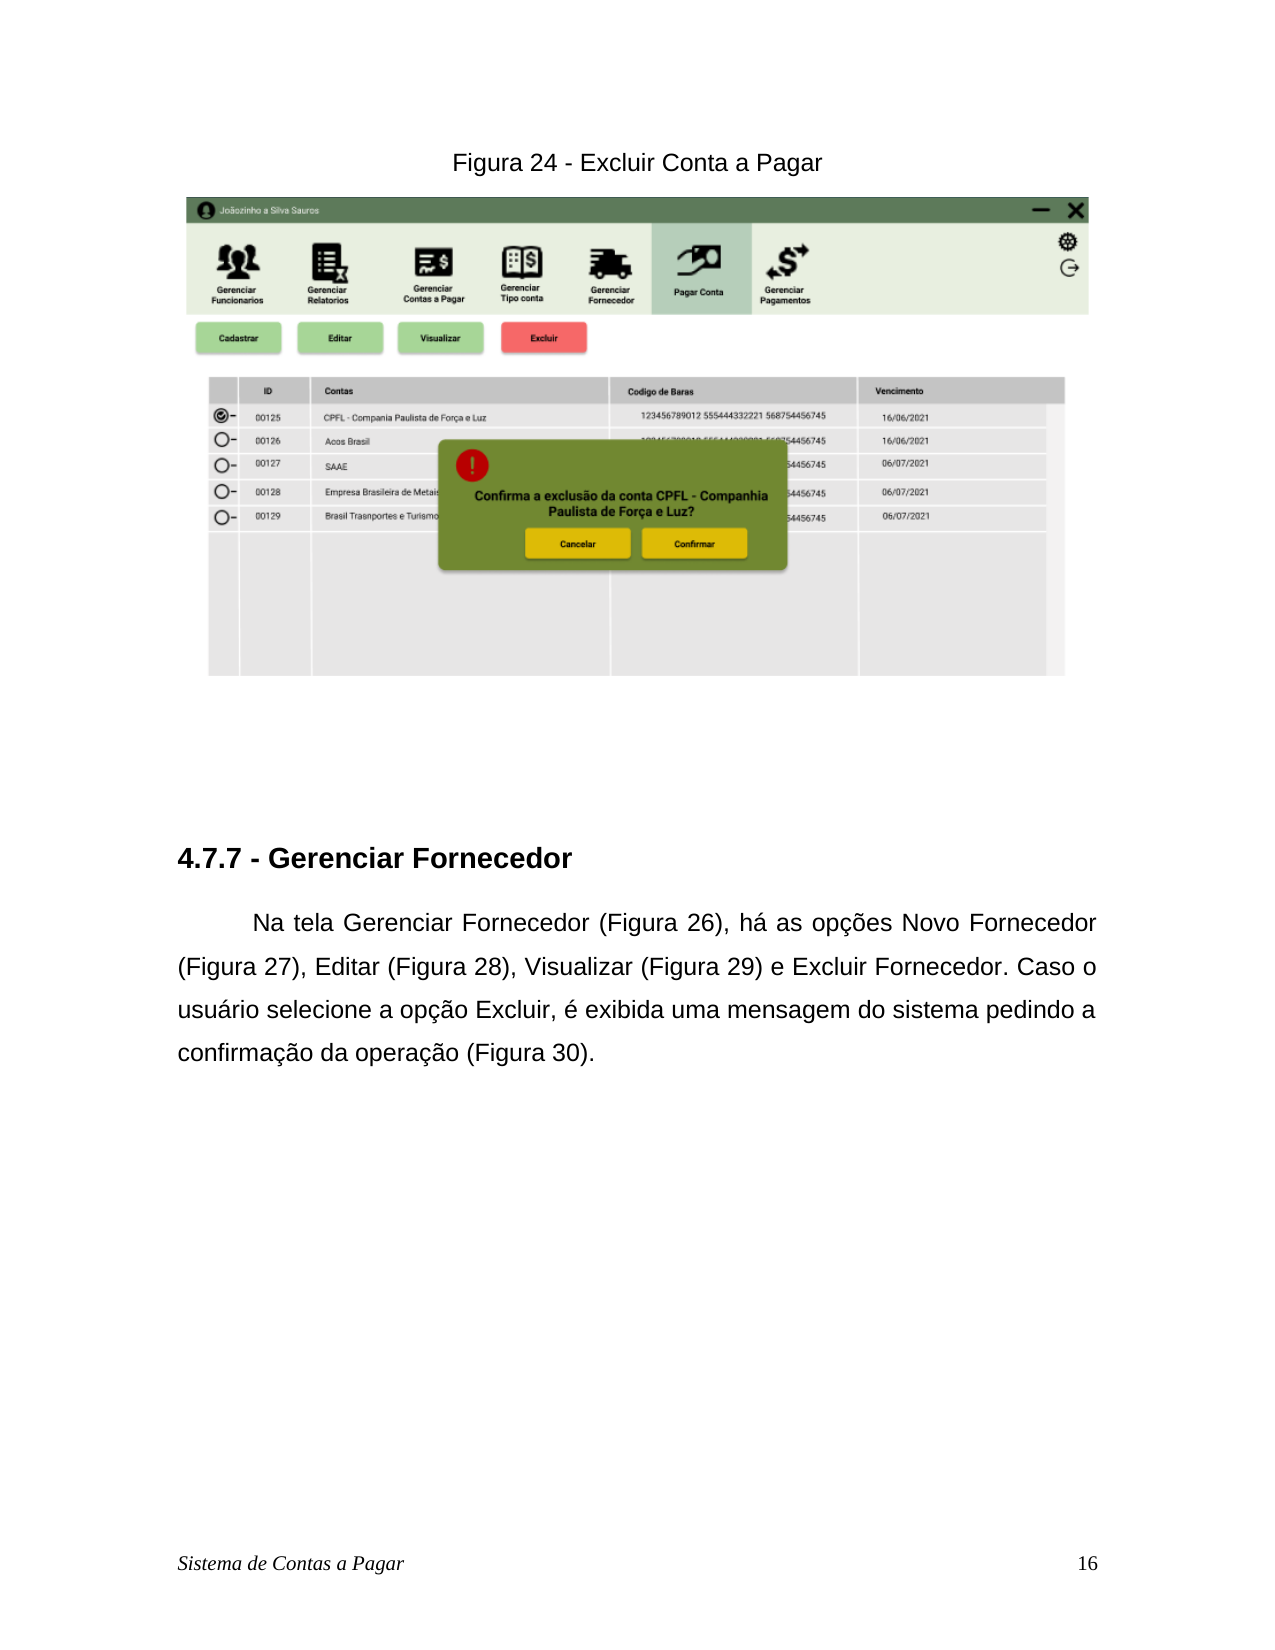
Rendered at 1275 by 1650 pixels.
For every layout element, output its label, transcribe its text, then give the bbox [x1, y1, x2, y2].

text Na tela Gerenciar Fornecedor (Figura 26), há as opções Novo Fornecedor (Figura 27), Editar (Figura 28), Visualizar (Figura 29) e Excluir Fornecedor. Caso o usuário selecione a opção Excluir, é exibida uma mensagem do sistema pedindo a confirmação da operação (Figura 30). [177, 908, 1098, 1066]
picture [186, 197, 1089, 708]
text Figura 24 - Excluir Conta a Pagar [177, 148, 1098, 176]
text 4.7.7 - Gerenciar Fornecedor [177, 841, 1098, 875]
